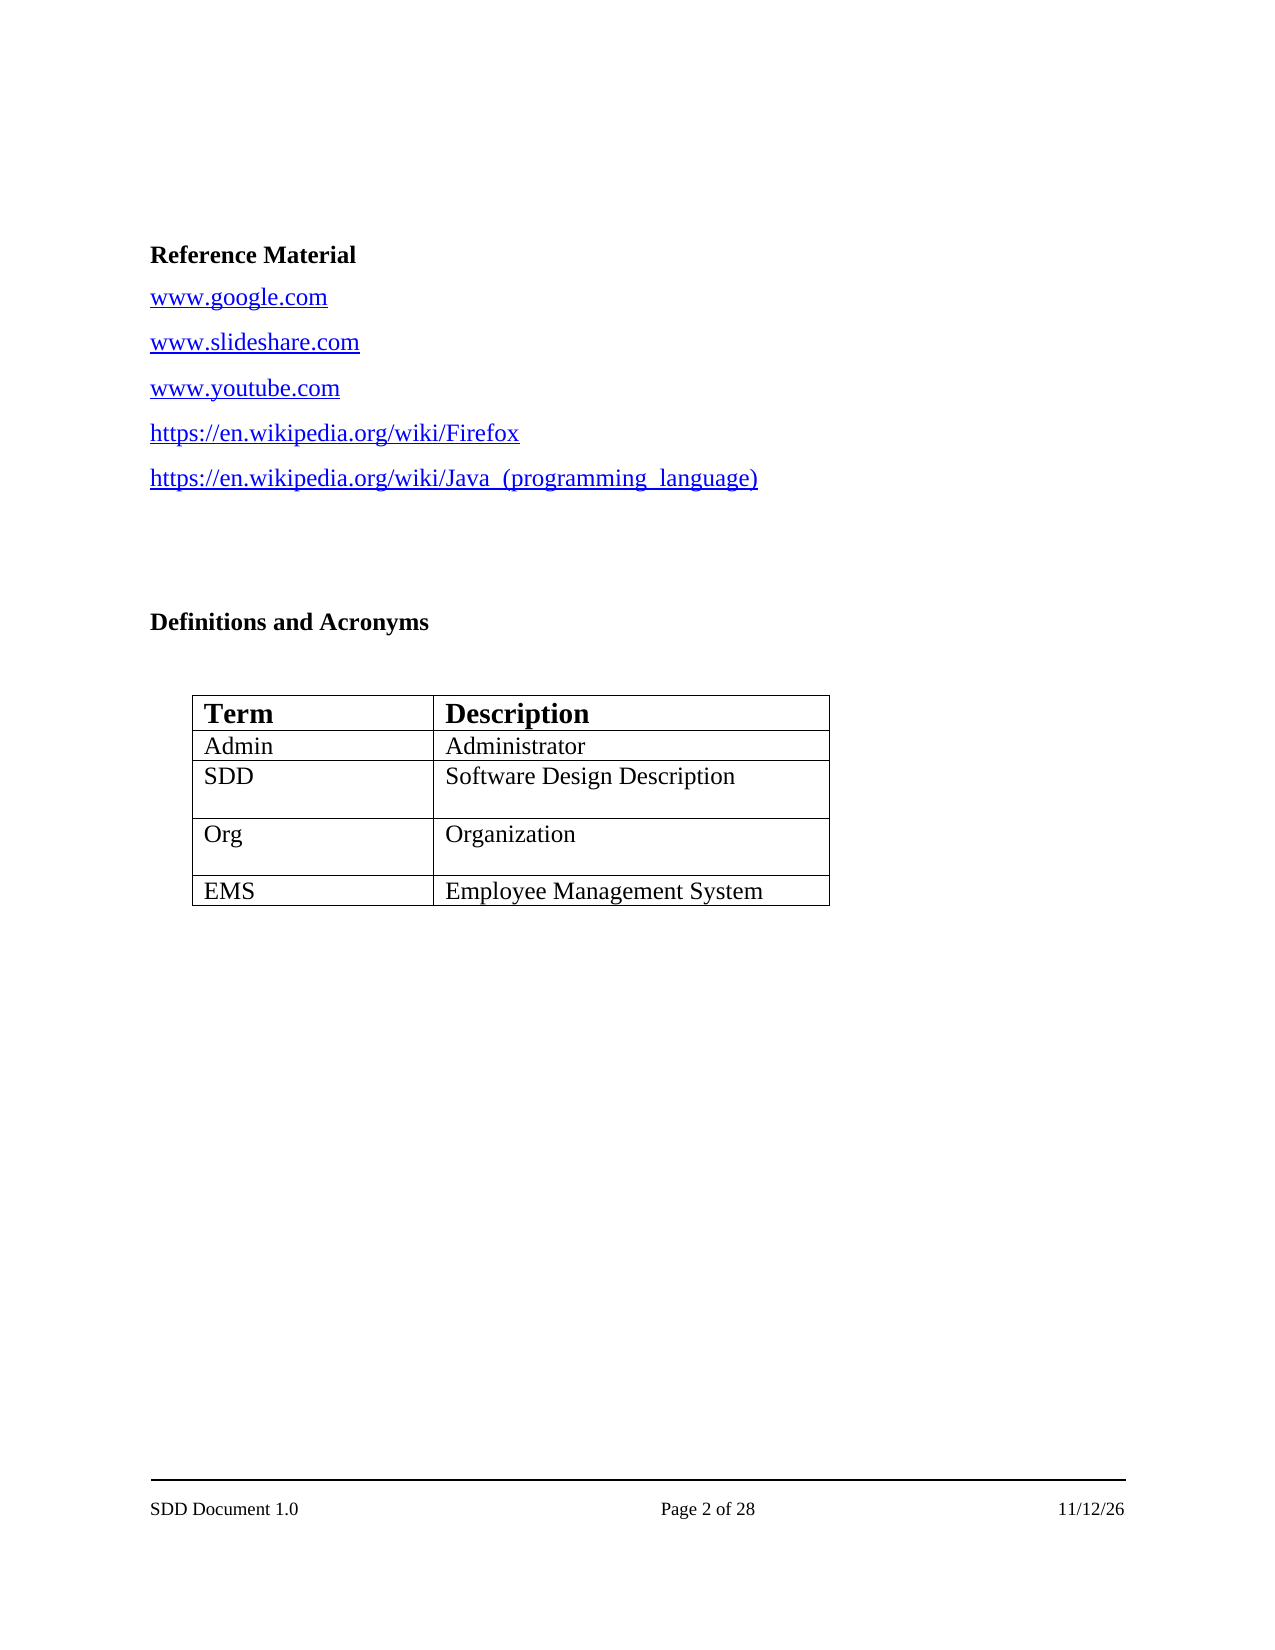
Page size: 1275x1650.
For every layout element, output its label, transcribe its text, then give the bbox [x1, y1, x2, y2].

text https://en.wikipedia.org/wiki/Java_(programming_language) [150, 463, 1125, 492]
table_header Description [434, 696, 829, 730]
text www.google.com [150, 282, 1125, 311]
table_cell EMS [193, 876, 433, 905]
table_cell Org [193, 819, 433, 875]
table_cell Organization [434, 819, 829, 875]
text https://en.wikipedia.org/wiki/Firefox [150, 418, 1125, 447]
text www.youtube.com [150, 373, 1125, 401]
table_cell Administrator [434, 731, 829, 760]
table_cell Employee Management System [434, 876, 829, 905]
text Definitions and Acronyms [150, 607, 1125, 636]
table_header Term [193, 696, 433, 730]
text Reference Material [150, 241, 1125, 269]
table_cell SDD [193, 761, 433, 818]
table_cell Software Design Description [434, 761, 829, 818]
table_cell Admin [193, 731, 433, 760]
text www.slideshare.com [150, 327, 1125, 356]
